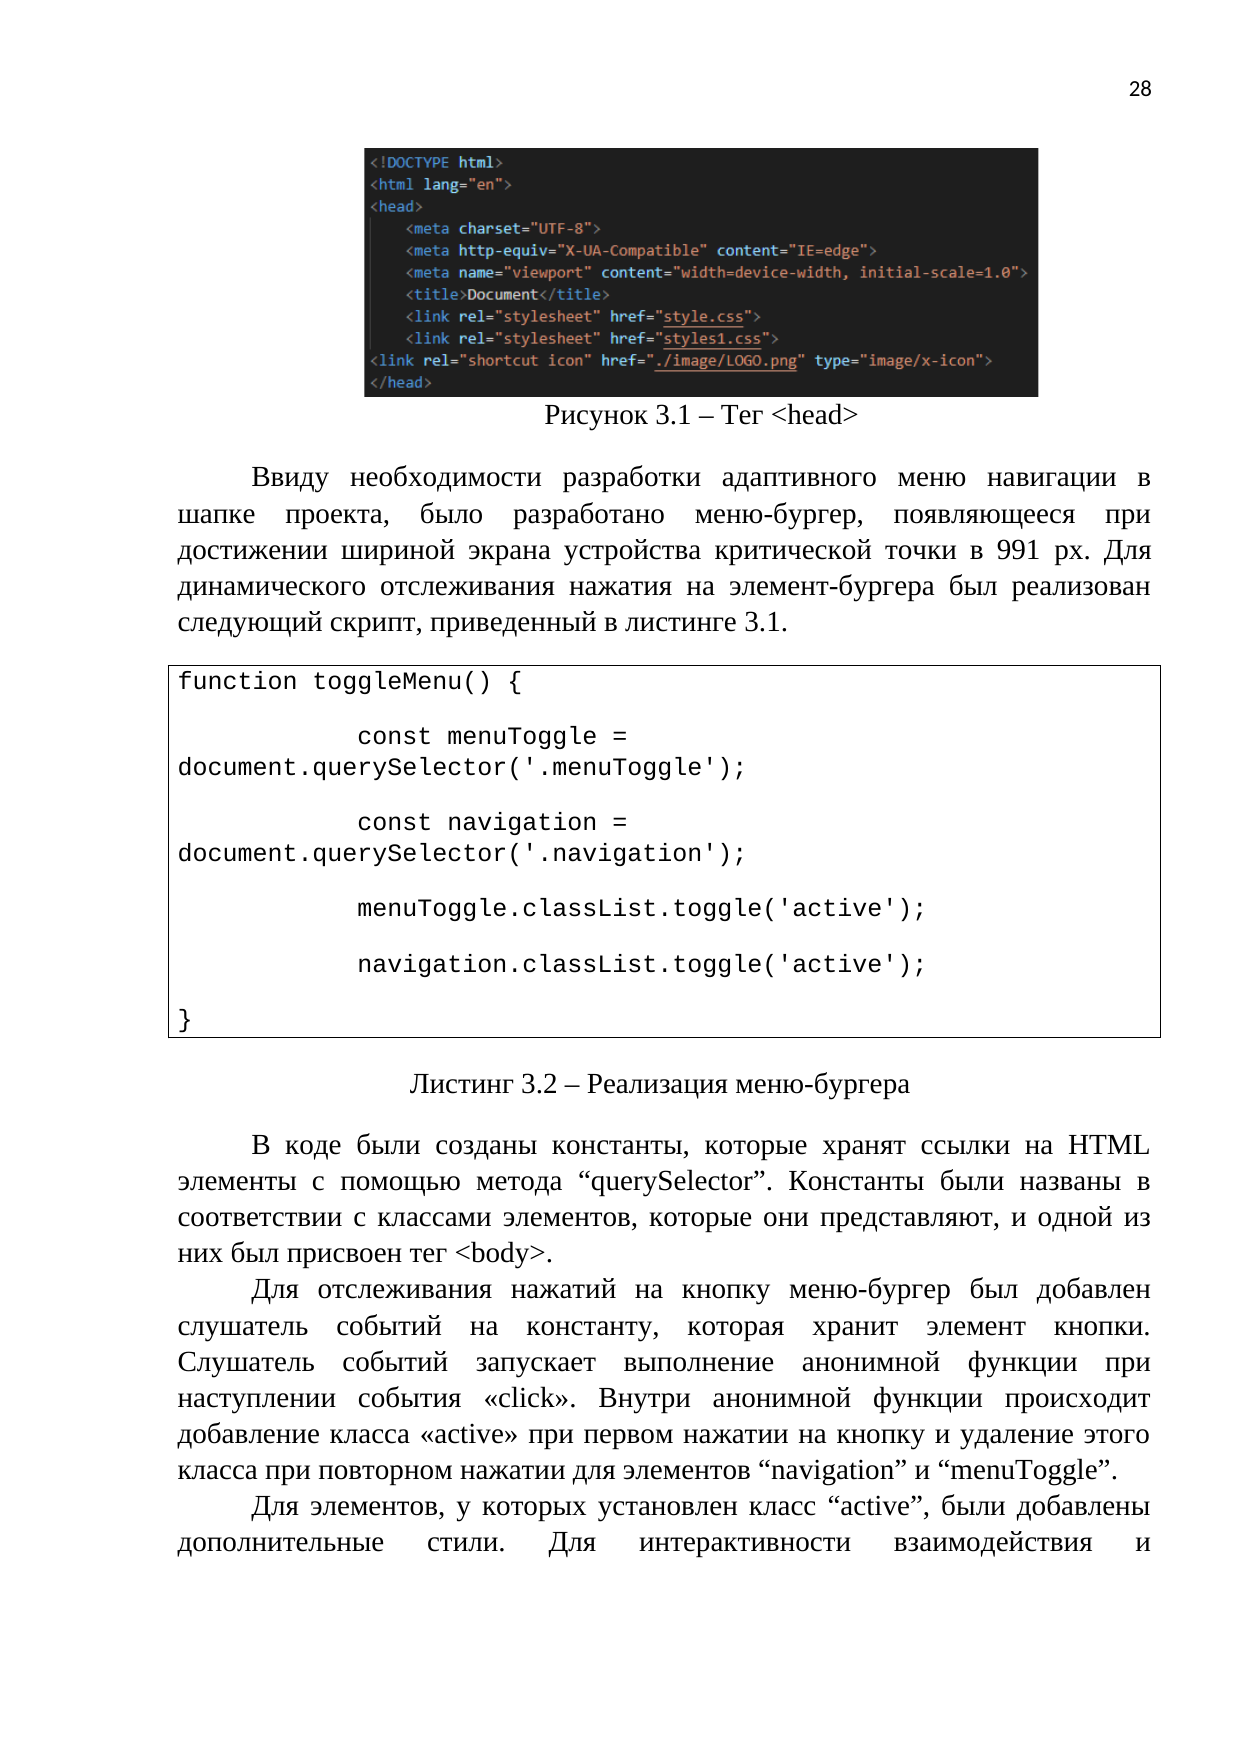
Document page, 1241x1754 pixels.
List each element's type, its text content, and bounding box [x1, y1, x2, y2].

text Для отслеживания нажатий на кнопку меню-бургер был добавлен слушатель событий на константу, которая хранит элемент кнопки. Слушатель событий запускает выполнение анонимной функции при наступлении события «click». Внутри анонимной функции происходит добавление класса «active» при первом нажатии на кнопку и удаление этого класса при повторном нажатии для элементов “navigation” и “menuToggle”. [177, 1271, 1152, 1486]
text navigation.classList.toggle('active'); [169, 948, 1160, 980]
text В коде были созданы константы, которые хранят ссылки на HTML элементы с помощью метода “querySelector”. Константы были названы в соответствии с классами элементов, которые они представляют, и одной из них был присвоен тег <body>. [177, 1127, 1152, 1269]
text Ввиду необходимости разработки адаптивного меню навигации в шапке проекта, было разработано меню-бургер, появляющееся при достижении шириной экрана устройства критической точки в 991 px. Для динамического отслеживания нажатия на элемент-бургера был реализован следующий скрипт, приведенный в листинге 3.1. [177, 459, 1152, 638]
list Рисунок 3.1 – Тег <head> [177, 397, 1152, 430]
text function toggleMenu() { [169, 666, 1160, 697]
text menuToggle.classList.toggle('active'); [169, 893, 1160, 924]
text const menuToggle = document.querySelector('.menuToggle'); [169, 721, 1160, 783]
text const navigation = document.querySelector('.navigation'); [169, 807, 1160, 869]
text Листинг 3.2 – Реализация меню-бургера [402, 1066, 1152, 1099]
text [177, 1488, 1152, 1558]
text } [169, 1004, 1160, 1037]
picture [364, 148, 1039, 397]
